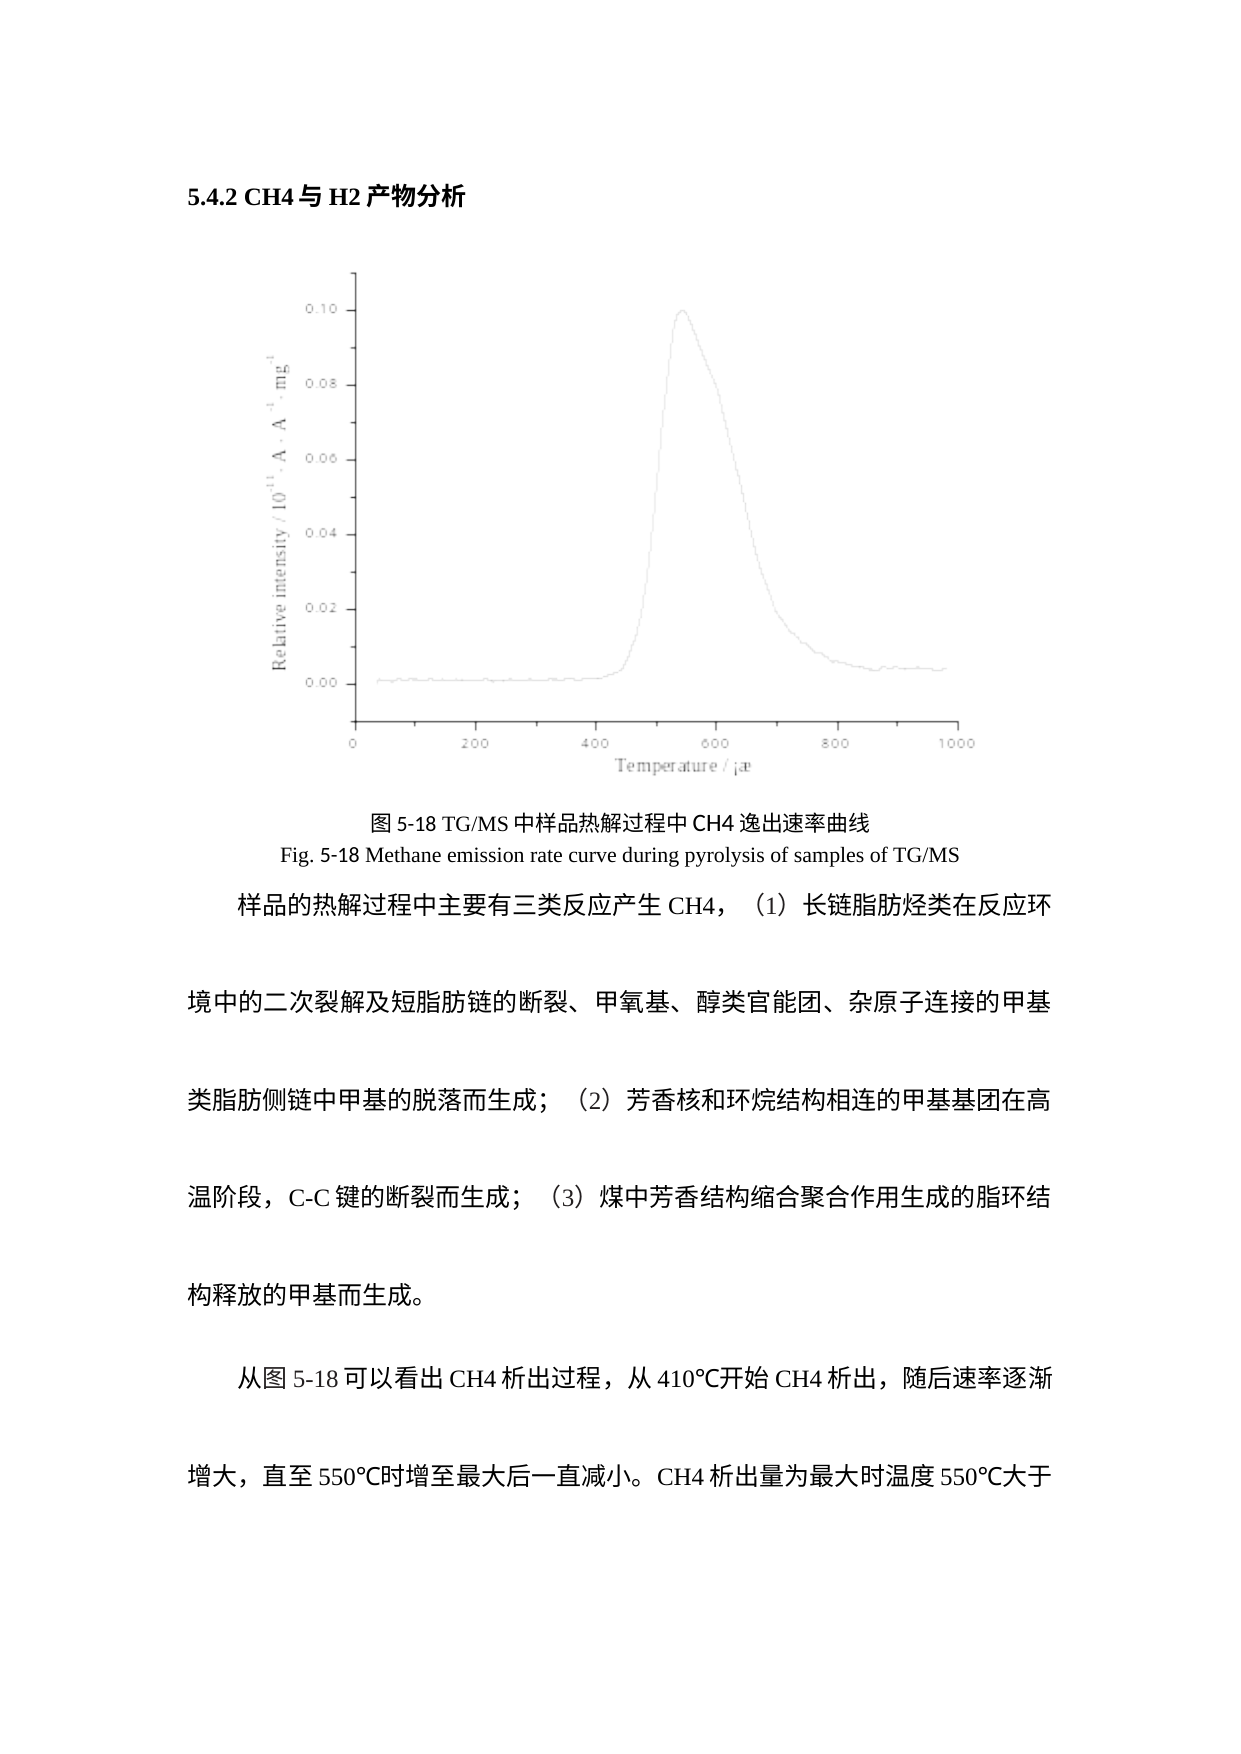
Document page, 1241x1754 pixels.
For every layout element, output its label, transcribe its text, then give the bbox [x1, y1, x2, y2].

text 样品的热解过程中主要有三类反应产生CH4，（1）长链脂肪烃类在反应环境中的二次裂解及短脂肪链的断裂、甲氧基、醇类官能团、杂原子连接的甲基类脂肪侧链中甲基的脱落而生成；（2）芳香核和环烷结构相连的甲基基团在高温阶段，C-C键的断裂而生成；（3）煤中芳香结构缩合聚合作用生成的脂环结构释放的甲基而生成。 [187, 871, 1053, 1326]
text Fig. 5-18 Methane emission rate curve during pyrolysis of samples of TG/MS [187, 838, 1053, 871]
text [187, 1344, 1053, 1507]
text 5.4.2 CH4与H2产物分析 [187, 162, 1053, 227]
text 图5-18 TG/MS中样品热解过程中CH4逸出速率曲线 [187, 806, 1053, 838]
